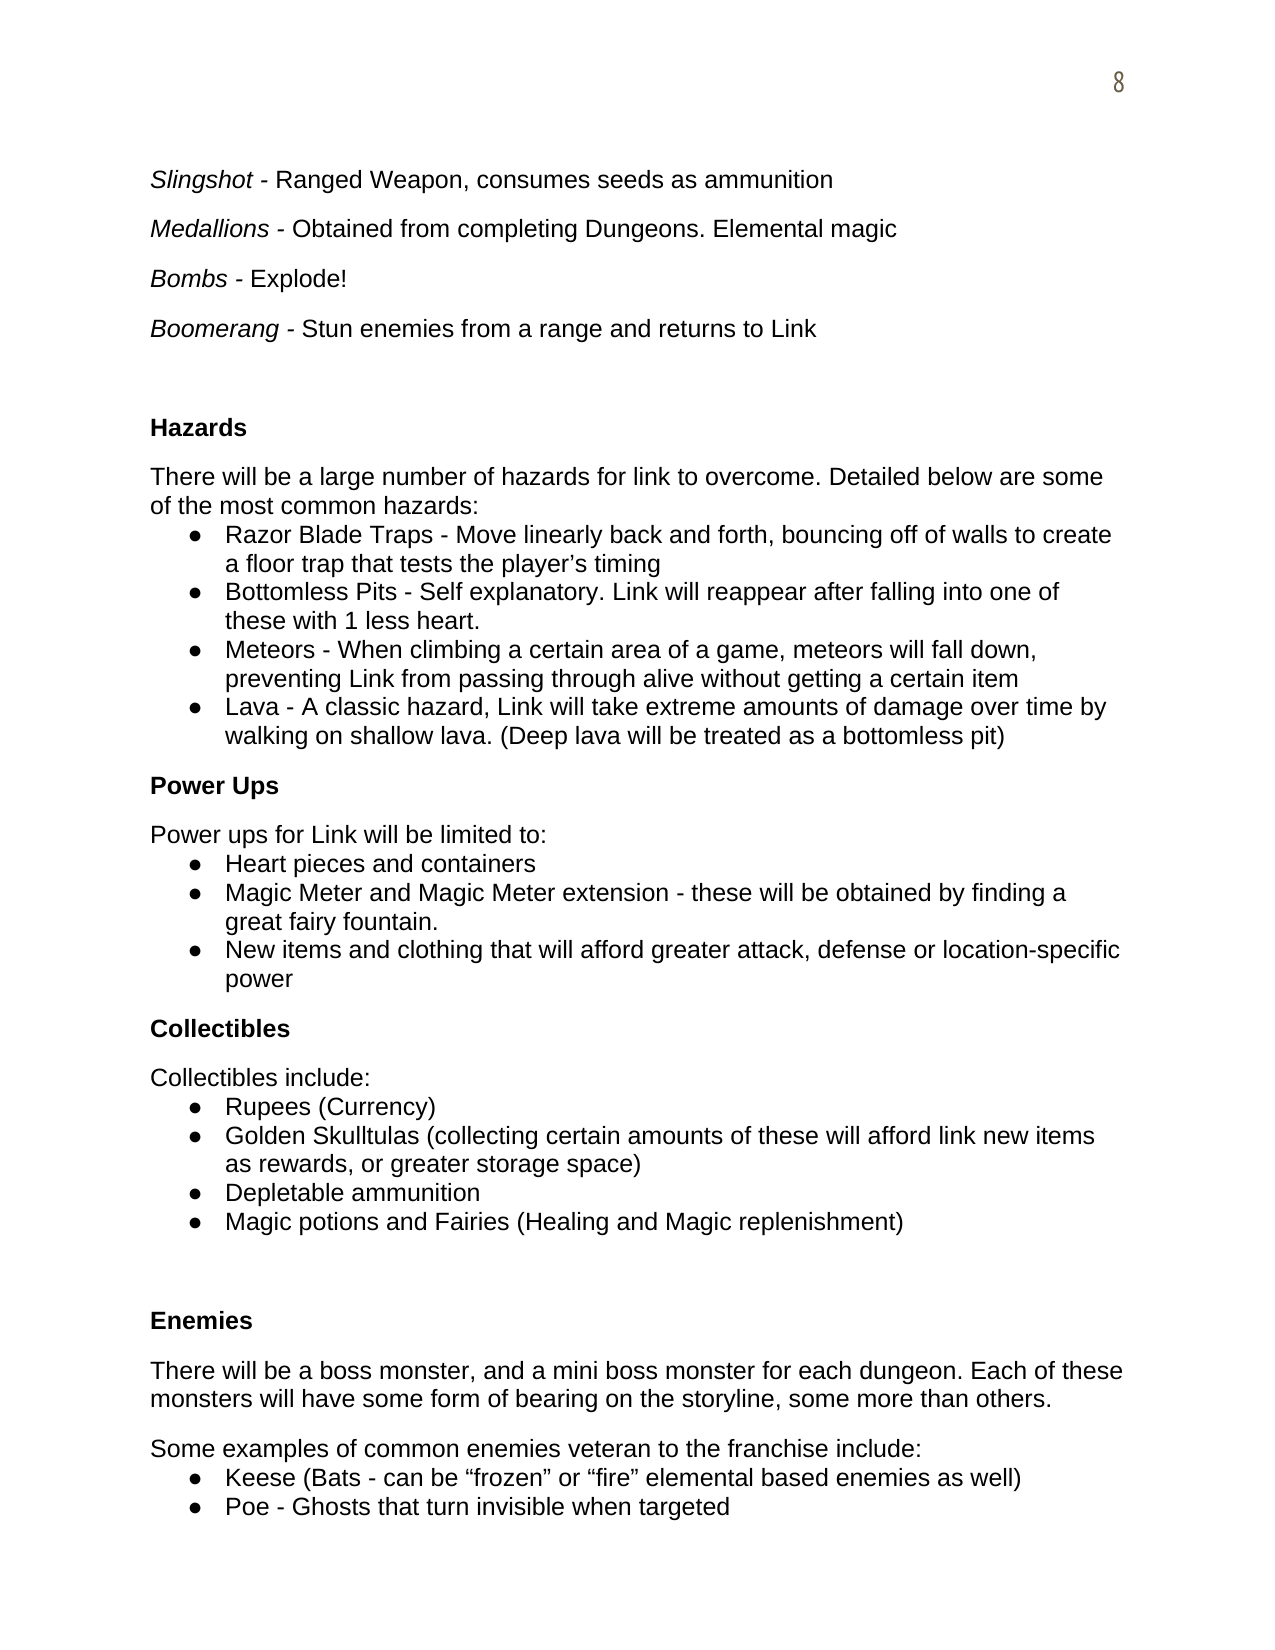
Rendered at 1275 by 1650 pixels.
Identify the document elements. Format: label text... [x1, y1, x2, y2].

text Boomerang - Stun enemies from a range and returns to Link [150, 313, 1125, 342]
text Bombs - Explode! [150, 264, 1125, 293]
list Depletable ammunition [187, 1178, 1125, 1207]
list Bottomless Pits - Self explanatory. Link will reappear after falling into one of these with 1 less heart. [187, 577, 1125, 635]
text Collectibles [150, 1013, 1125, 1042]
list Lava - A classic hazard, Link will take extreme amounts of damage over time by walking on shallow lava. (Deep lava will be treated as a bottomless pit) [187, 692, 1125, 750]
list Razor Blade Traps - Move linearly back and forth, bouncing off of walls to create a floor trap that tests the player’s timing [187, 520, 1125, 577]
list Magic Meter and Magic Meter extension - these will be obtained by finding a great fairy fountain. [187, 878, 1125, 935]
text Some examples of common enemies veteran to the franchise include: [150, 1434, 1125, 1463]
list Poe - Ghosts that turn invisible when targeted [187, 1491, 1125, 1520]
list Heart pieces and containers [187, 849, 1125, 878]
text Power Ups [150, 771, 1125, 799]
text Hazards [150, 413, 1125, 441]
text There will be a boss monster, and a mini boss monster for each dungeon. Each of these monsters will have some form of bearing on the storyline, some more than others. [150, 1356, 1125, 1413]
list Magic potions and Fairies (Healing and Magic replenishment) [187, 1207, 1125, 1236]
list Golden Skulltulas (collecting certain amounts of these will afford link new items as rewards, or greater storage space) [187, 1121, 1125, 1178]
text Slingshot - Ranged Weapon, consumes seeds as ammunition [150, 165, 1125, 193]
text There will be a large number of hazards for link to overcome. Detailed below are some of the most common hazards: [150, 462, 1125, 520]
list Meteors - When climbing a certain area of a game, meteors will fall down, preventing Link from passing through alive without getting a certain item [187, 635, 1125, 692]
text Collectibles include: [150, 1063, 1125, 1092]
text Enemies [150, 1306, 1125, 1335]
text Medallions - Obtained from completing Dungeons. Elemental magic [150, 214, 1125, 243]
list New items and clothing that will afford greater attack, defense or location-specific power [187, 935, 1125, 993]
list Rupees (Currency) [187, 1092, 1125, 1121]
text Power ups for Link will be limited to: [150, 820, 1125, 849]
list Keese (Bats - can be “frozen” or “fire” elemental based enemies as well) [187, 1463, 1125, 1491]
